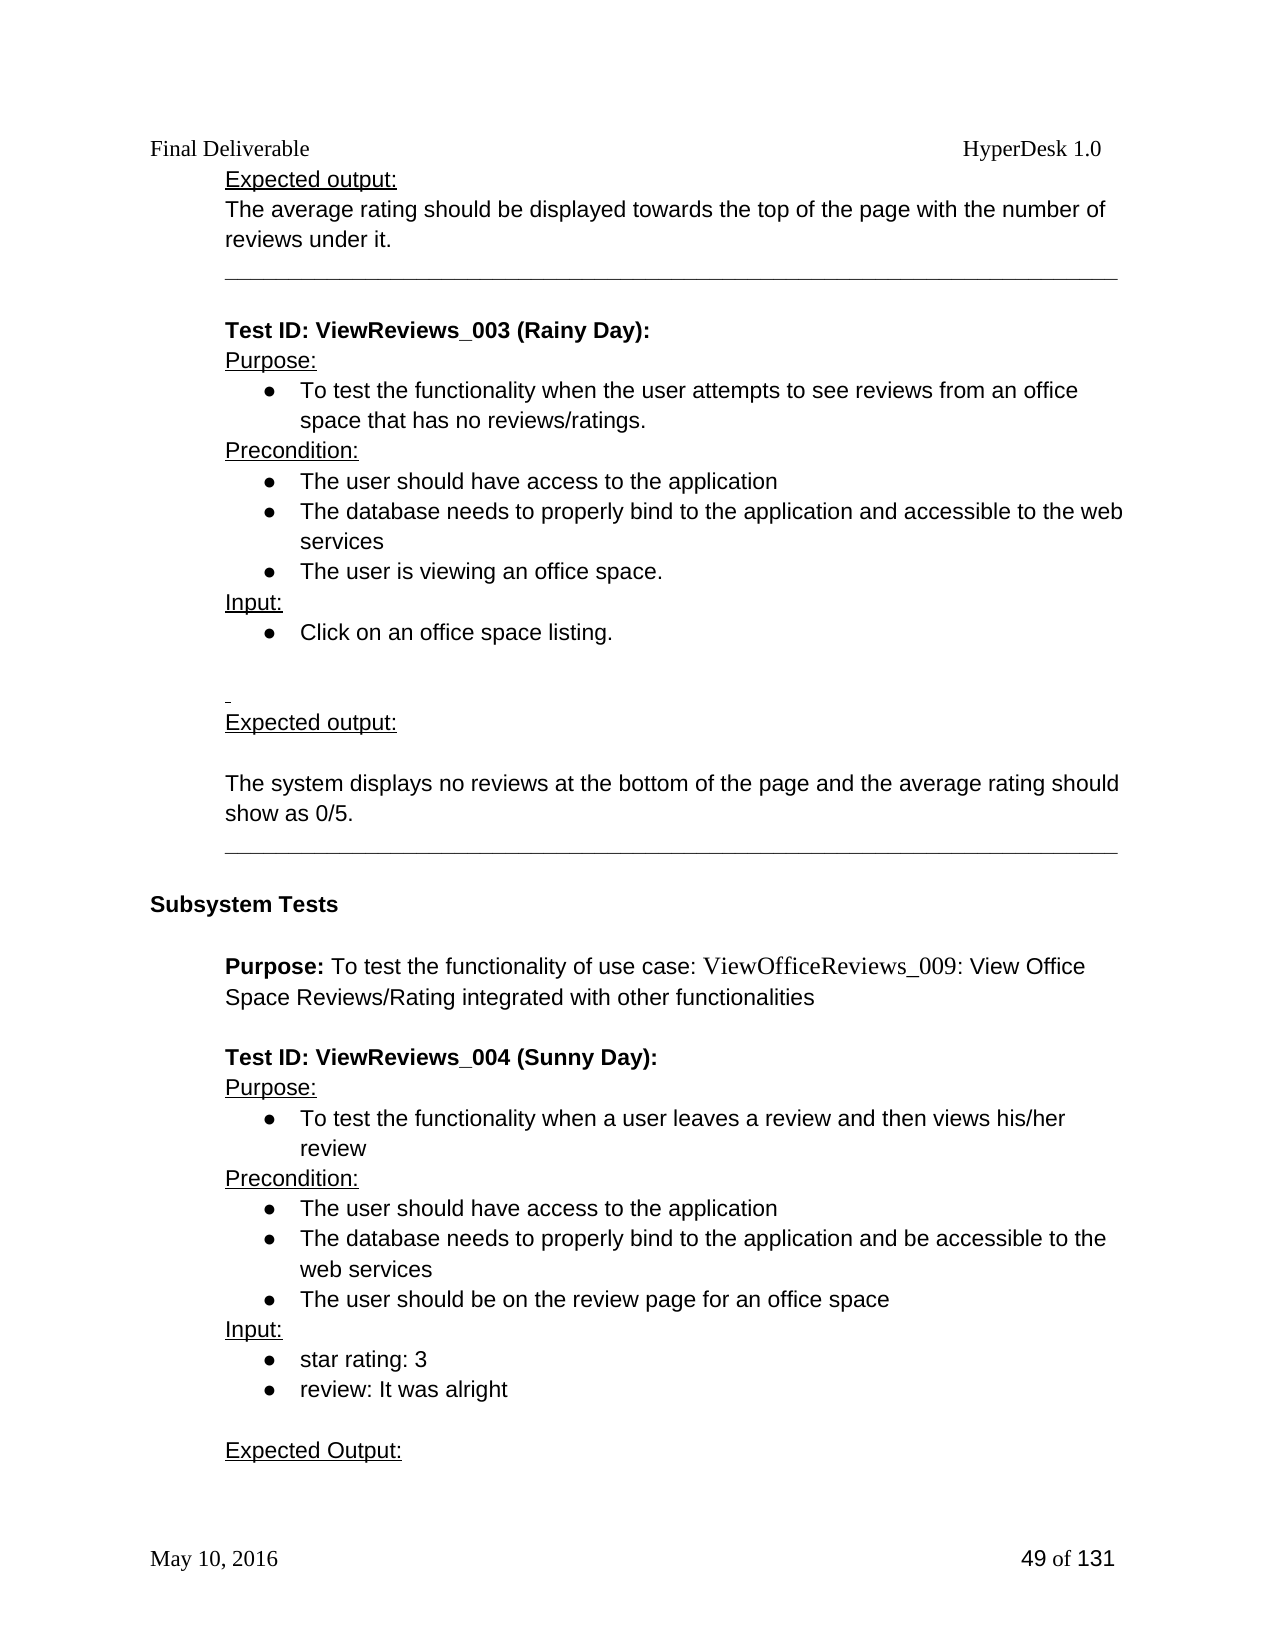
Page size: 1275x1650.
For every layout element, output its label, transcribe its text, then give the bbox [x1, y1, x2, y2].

text Precondition: [225, 1165, 1125, 1191]
text The system displays no reviews at the bottom of the page and the average rating should show as 0/5. [225, 770, 1125, 826]
list The user is viewing an office space. [262, 558, 1125, 585]
text Purpose: [225, 1074, 1125, 1101]
list To test the functionality when a user leaves a review and then views his/her review [262, 1104, 1125, 1161]
text Expected output: [225, 166, 1125, 192]
text ______________________________________________________________________ [225, 830, 1125, 857]
list The database needs to properly bind to the application and accessible to the web services [262, 498, 1125, 554]
list The user should have access to the application [262, 468, 1125, 494]
list star rating: 3 [262, 1346, 1125, 1372]
text Precondition: [225, 437, 1125, 464]
text Input: [225, 1316, 1125, 1342]
text Subsystem Tests [150, 891, 1125, 917]
list To test the functionality when the user attempts to see reviews from an office space that has no reviews/ratings. [262, 377, 1125, 434]
text Test ID: ViewReviews_003 (Rainy Day): [225, 317, 1125, 343]
text Expected output: [225, 709, 1125, 736]
list The database needs to properly bind to the application and be accessible to the web services [262, 1225, 1125, 1282]
list The user should be on the review page for an office space [262, 1286, 1125, 1312]
text The average rating should be displayed towards the top of the page with the number of reviews under it. [225, 196, 1125, 252]
text Expected Output: [225, 1437, 1125, 1463]
list review: It was alright [262, 1376, 1125, 1403]
text Input: [225, 588, 1125, 615]
text Purpose: [225, 347, 1125, 373]
text Purpose: To test the functionality of use case: ViewOfficeReviews_009: View Office Space Reviews/Rating integrated with other functionalities [225, 951, 1125, 1010]
text Test ID: ViewReviews_004 (Sunny Day): [225, 1044, 1125, 1070]
text ______________________________________________________________________ [225, 256, 1125, 283]
list The user should have access to the application [262, 1195, 1125, 1221]
list Click on an office space listing. [262, 619, 1125, 645]
